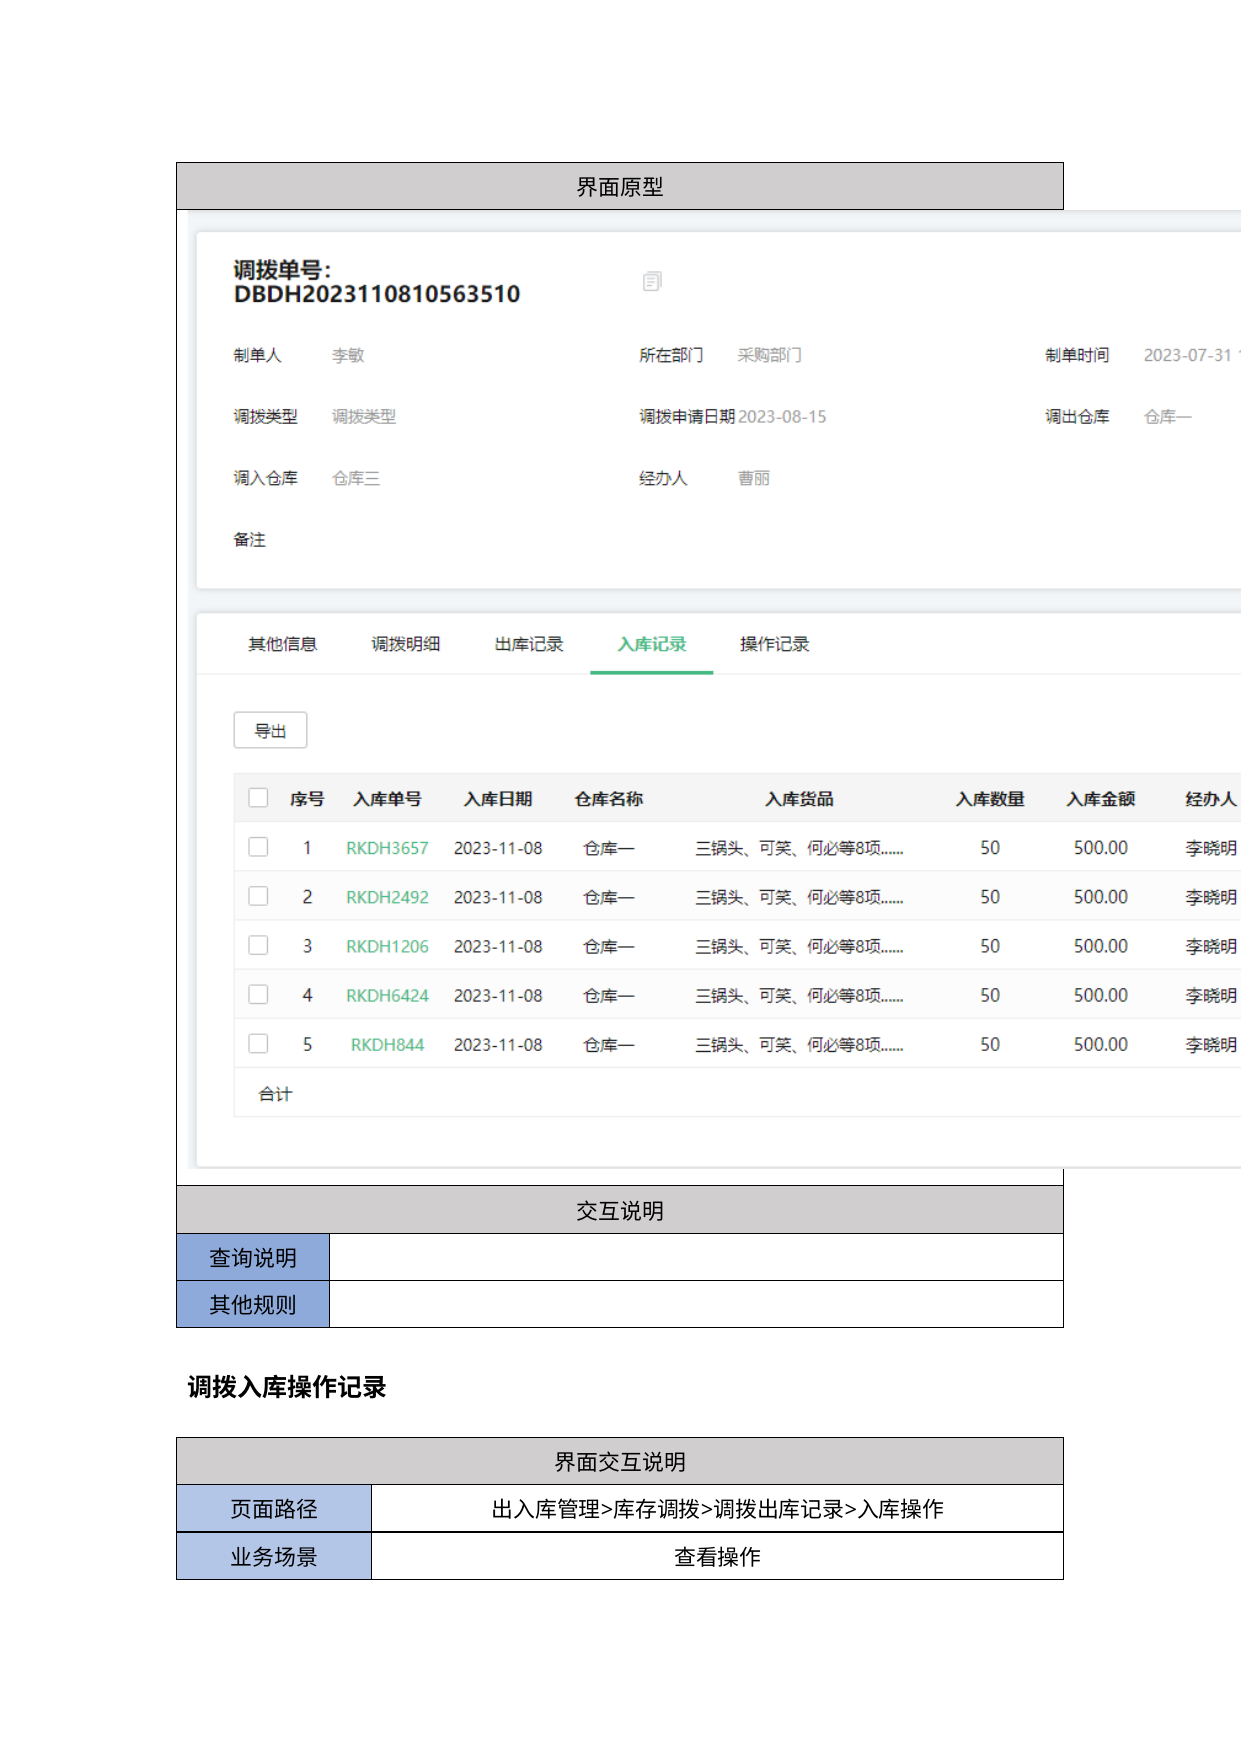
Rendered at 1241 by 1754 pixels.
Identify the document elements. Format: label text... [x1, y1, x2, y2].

table_cell 出入库管理>库存调拨>调拨出库记录>入库操作 [372, 1485, 1063, 1531]
table_cell 其他规则 [177, 1281, 329, 1327]
picture [187, 210, 1241, 1169]
table_cell 查询说明 [177, 1234, 329, 1280]
table_cell 页面路径 [177, 1485, 371, 1531]
table_cell [177, 210, 1063, 1185]
table_cell [330, 1281, 1063, 1327]
table_cell 业务场景 [177, 1533, 371, 1579]
table_cell 查看操作 [372, 1533, 1063, 1579]
table_cell [330, 1234, 1063, 1280]
table_cell 界面原型 [177, 163, 1063, 209]
table_cell 交互说明 [177, 1186, 1063, 1233]
table_header 界面交互说明 [177, 1438, 1063, 1484]
subtitle 调拨入库操作记录 [187, 1353, 1053, 1418]
